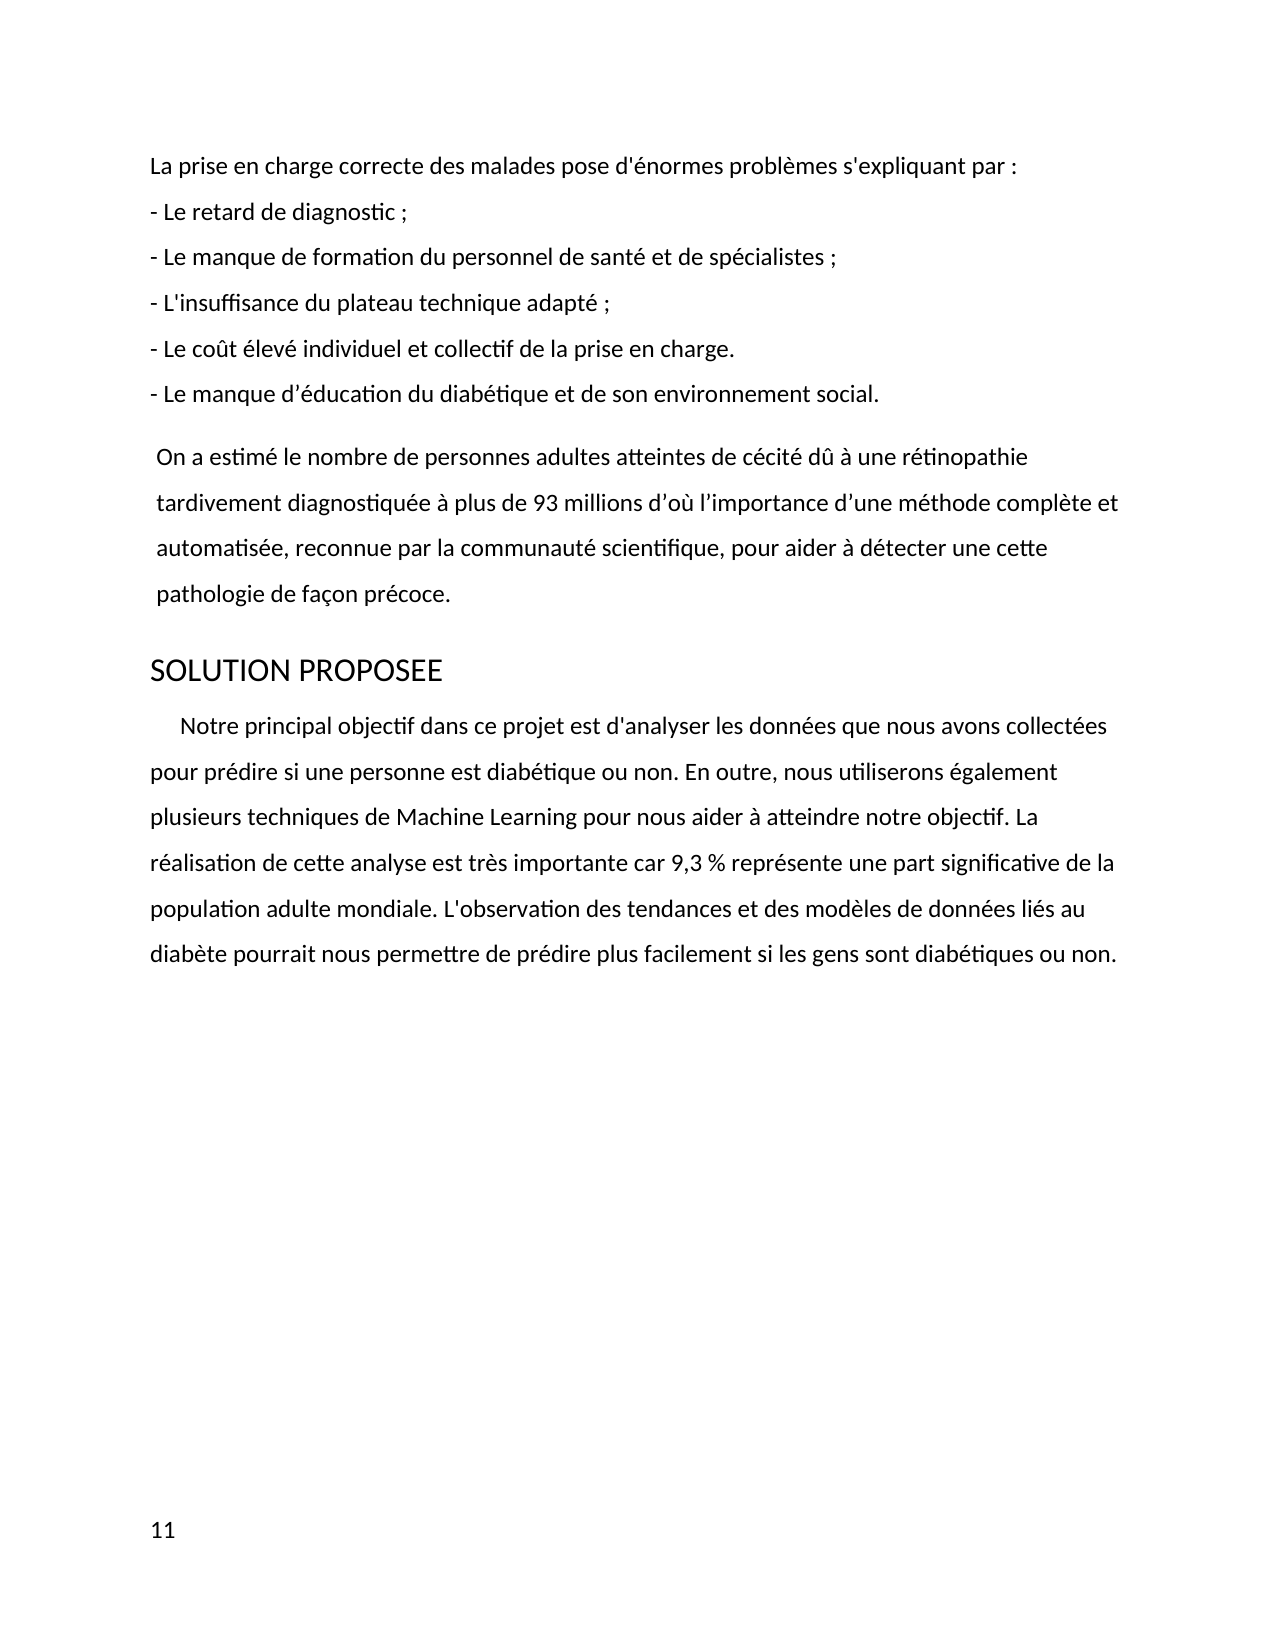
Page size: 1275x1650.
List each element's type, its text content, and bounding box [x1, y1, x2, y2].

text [150, 150, 1125, 409]
subtitle SOLUTION PROPOSEE [150, 649, 1125, 690]
text On a estimé le nombre de personnes adultes atteintes de cécité dû à une rétinopathie tardivement diagnostiquée à plus de 93 millions d’où l’importance d’une méthode complète et automatisée, reconnue par la communauté scientifique, pour aider à détecter une cette pathologie de façon précoce. [156, 441, 1125, 609]
text Notre principal objectif dans ce projet est d'analyser les données que nous avons collectées pour prédire si une personne est diabétique ou non. En outre, nous utiliserons également plusieurs techniques de Machine Learning pour nous aider à atteindre notre objectif. La réalisation de cette analyse est très importante car 9,3 % représente une part significative de la population adulte mondiale. L'observation des tendances et des modèles de données liés au diabète pourrait nous permettre de prédire plus facilement si les gens sont diabétiques ou non. [150, 710, 1125, 969]
